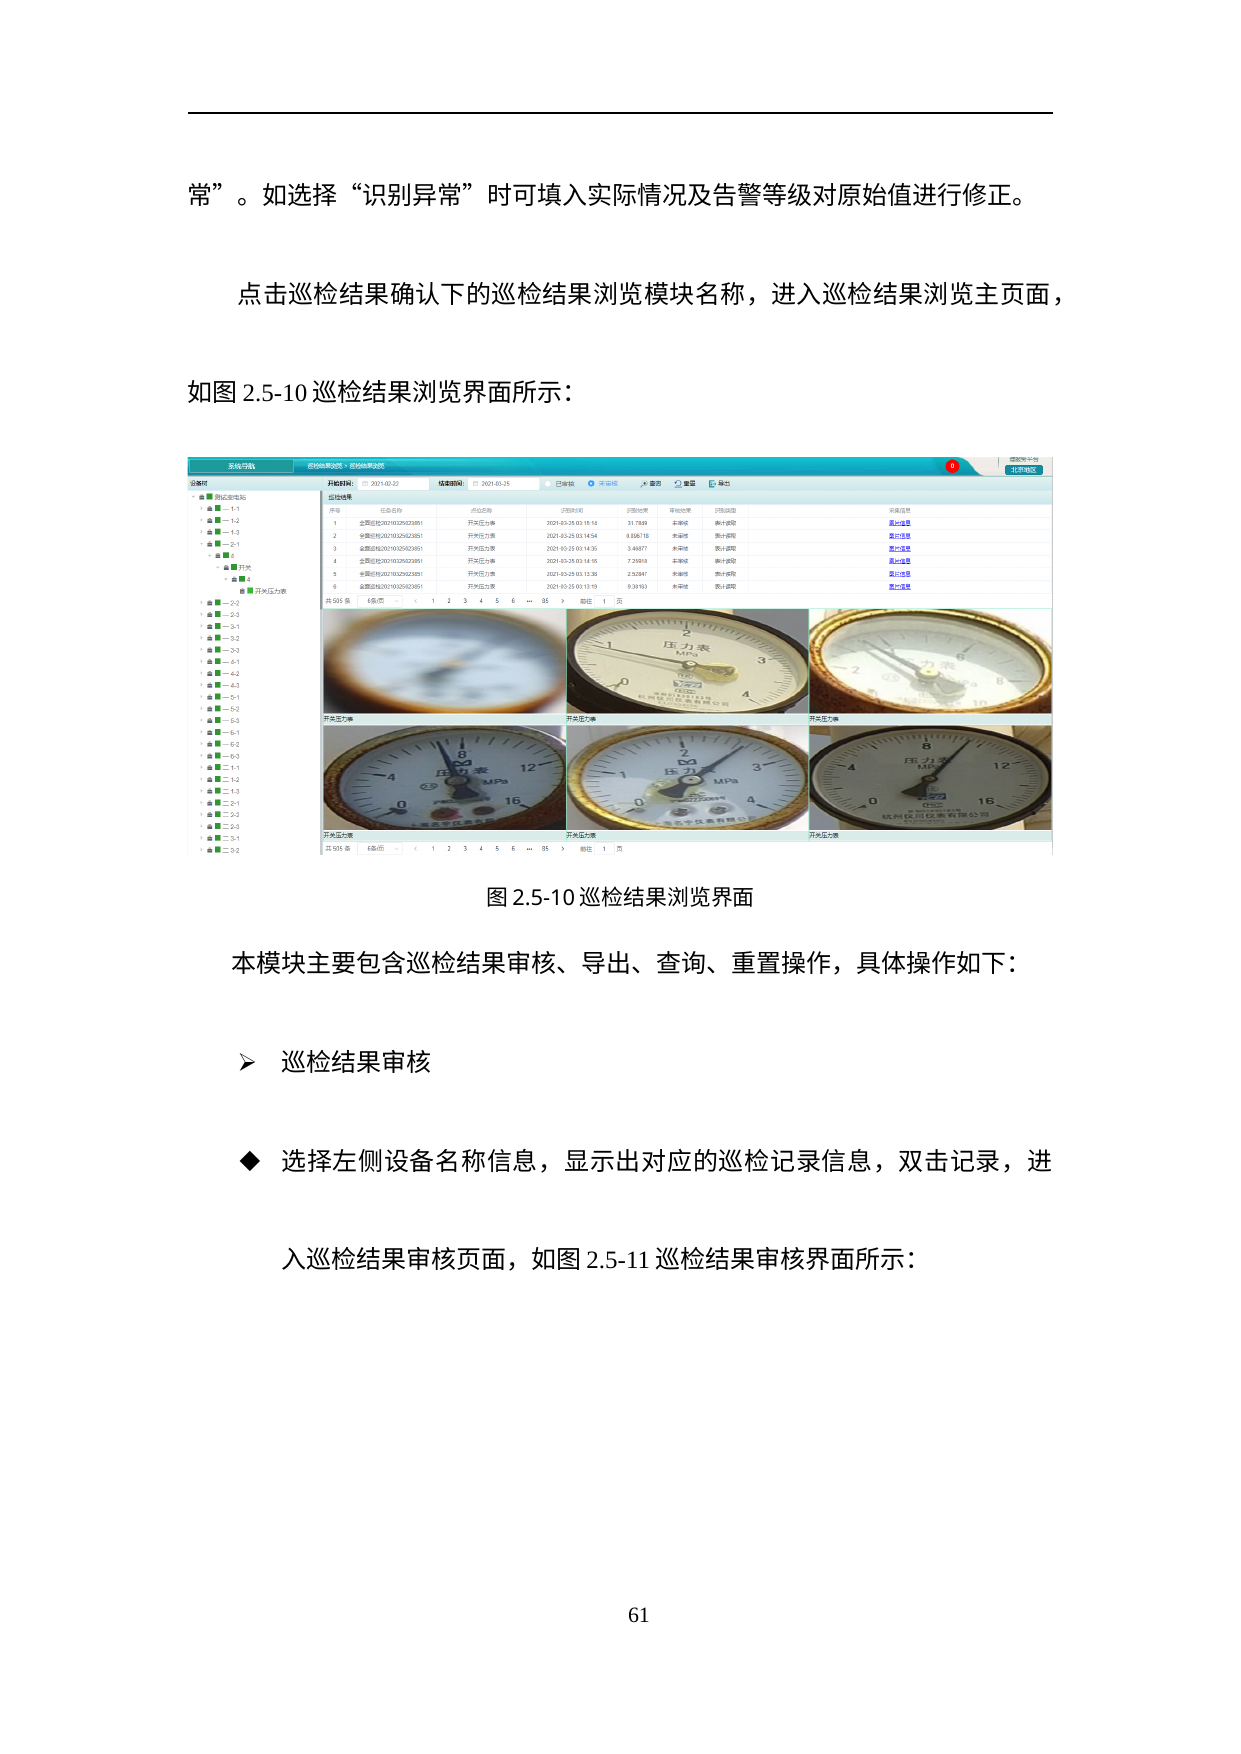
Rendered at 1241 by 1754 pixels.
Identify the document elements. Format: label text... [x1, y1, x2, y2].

text 本模块主要包含巡检结果审核、导出、查询、重置操作，具体操作如下： [187, 929, 1053, 994]
list 巡检结果审核 [237, 1028, 1053, 1093]
text 图2.5-10巡检结果浏览界面 [187, 880, 1053, 912]
picture [187, 457, 1053, 855]
list 选择左侧设备名称信息，显示出对应的巡检记录信息，双击记录，进入巡检结果审核页面，如图2.5-11巡检结果审核界面所示： [237, 1127, 1053, 1290]
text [187, 161, 1053, 226]
text 点击巡检结果确认下的巡检结果浏览模块名称，进入巡检结果浏览主页面，如图2.5-10巡检结果浏览界面所示： [187, 261, 1053, 423]
